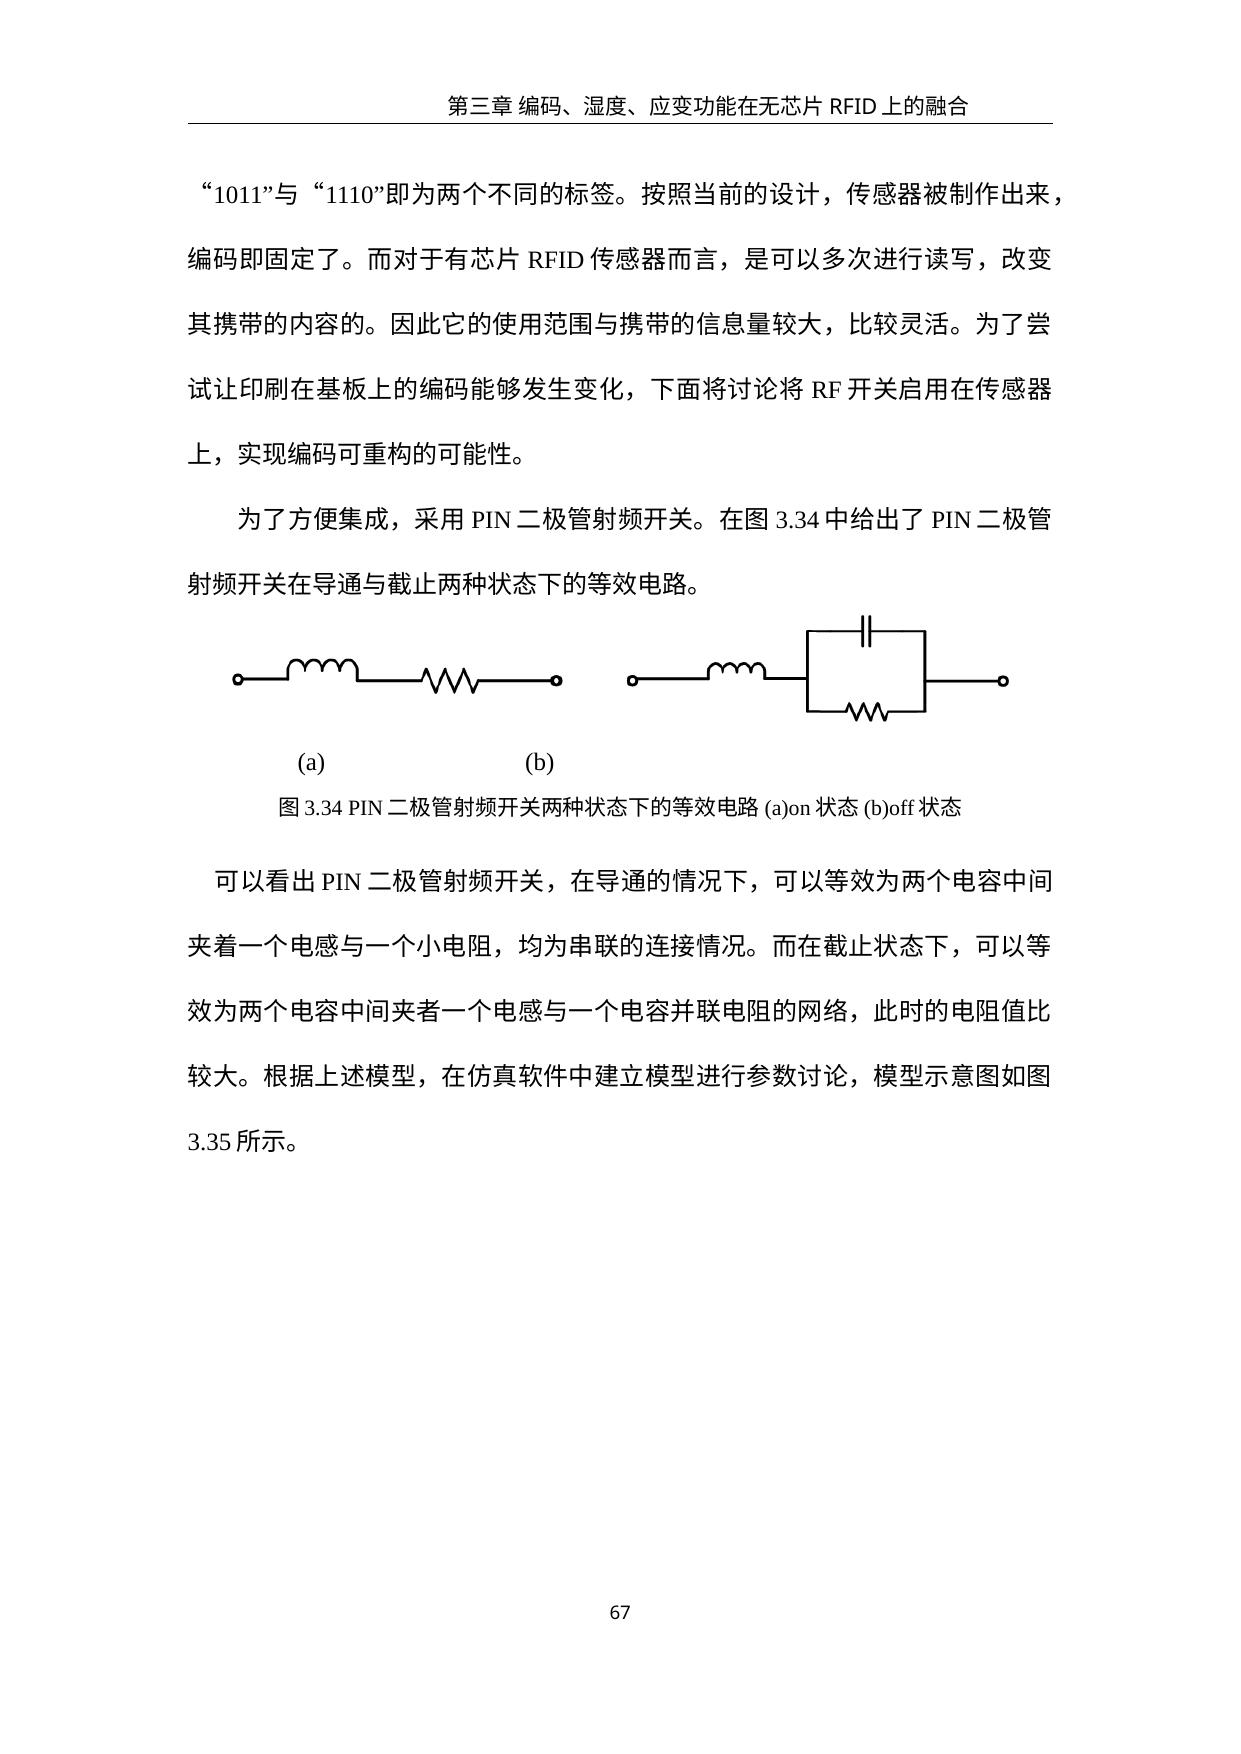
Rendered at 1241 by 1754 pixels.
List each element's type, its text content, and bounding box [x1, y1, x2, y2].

text (a) (b) [187, 745, 1053, 777]
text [187, 160, 1053, 485]
text 可以看出PIN二极管射频开关，在导通的情况下，可以等效为两个电容中间夹着一个电感与一个小电阻，均为串联的连接情况。而在截止状态下，可以等效为两个电容中间夹者一个电感与一个电容并联电阻的网络，此时的电阻值比较大。根据上述模型，在仿真软件中建立模型进行参数讨论，模型示意图如图3.35所示。 [187, 847, 1053, 1172]
picture [226, 614, 1014, 722]
text 图3.34 PIN二极管射频开关两种状态下的等效电路 (a)on状态 (b)off状态 [187, 790, 1053, 822]
text 为了方便集成，采用PIN二极管射频开关。在图3.34中给出了PIN二极管射频开关在导通与截止两种状态下的等效电路。 [187, 485, 1053, 615]
